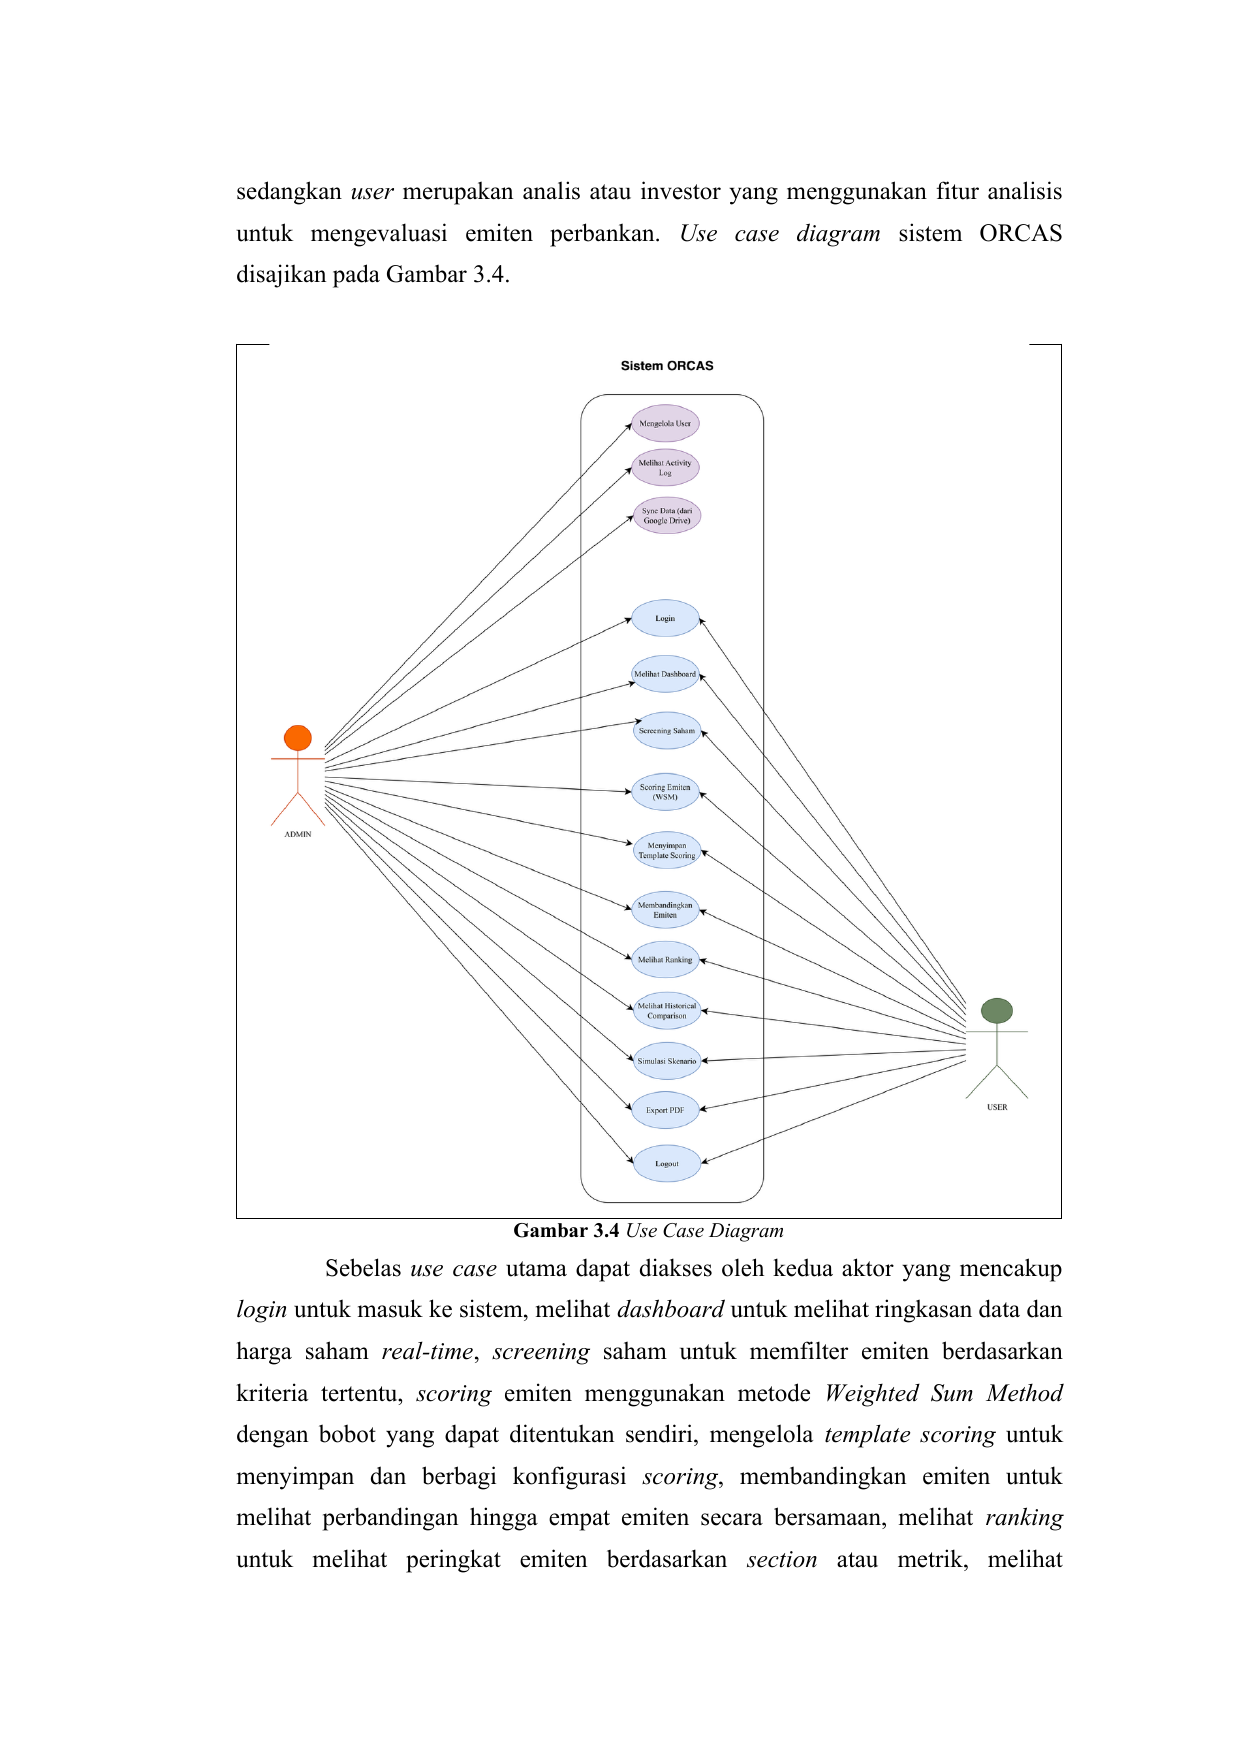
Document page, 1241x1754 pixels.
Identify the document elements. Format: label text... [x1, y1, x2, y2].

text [236, 1254, 1063, 1573]
picture [269, 344, 1030, 1204]
text Gambar 3.4 Use Case Diagram [236, 1219, 1063, 1242]
table_header [237, 345, 1061, 1218]
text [236, 177, 1063, 288]
